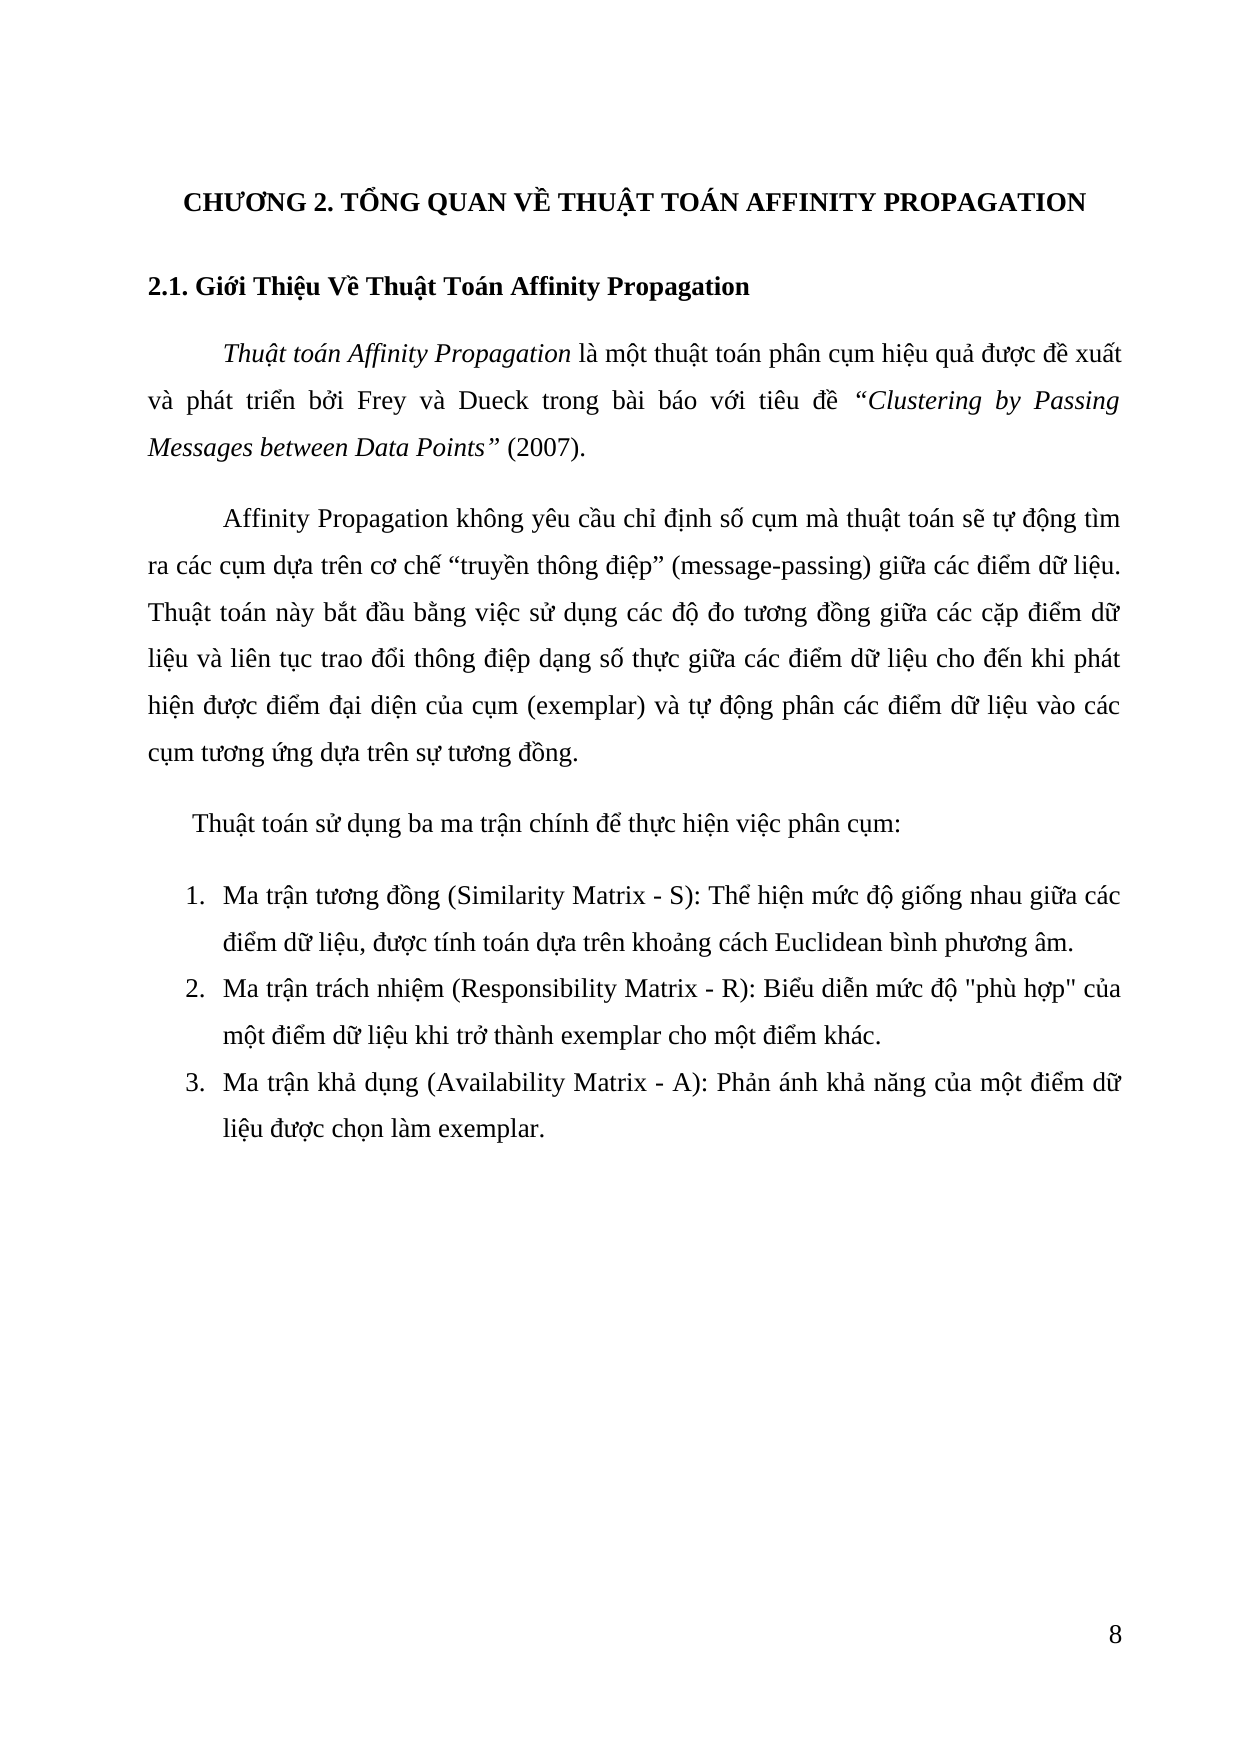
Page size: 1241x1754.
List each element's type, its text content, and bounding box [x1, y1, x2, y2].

subtitle CHƯƠNG 2. TỔNG QUAN VỀ THUẬT TOÁN AFFINITY PROPAGATION [148, 186, 1122, 217]
list Ma trận trách nhiệm (Responsibility Matrix - R): Biểu diễn mức độ "phù hợp" của một điểm dữ liệu khi trở thành exemplar cho một điểm khác. [185, 972, 1122, 1050]
text Thuật toán Affinity Propagation là một thuật toán phân cụm hiệu quả được đề xuất và phát triển bởi Frey và Dueck trong bài báo với tiêu đề “Clustering by Passing Messages between Data Points” (2007). [148, 337, 1122, 462]
subtitle 2.1. Giới Thiệu Về Thuật Toán Affinity Propagation [148, 270, 1122, 301]
text Thuật toán sử dụng ba ma trận chính để thực hiện việc phân cụm: [148, 807, 1122, 838]
list Ma trận tương đồng (Similarity Matrix - S): Thể hiện mức độ giống nhau giữa các điểm dữ liệu, được tính toán dựa trên khoảng cách Euclidean bình phương âm. [185, 879, 1122, 957]
list Ma trận khả dụng (Availability Matrix - A): Phản ánh khả năng của một điểm dữ liệu được chọn làm exemplar. [185, 1066, 1122, 1143]
text Affinity Propagation không yêu cầu chỉ định số cụm mà thuật toán sẽ tự động tìm ra các cụm dựa trên cơ chế “truyền thông điệp” (message-passing) giữa các điểm dữ liệu. Thuật toán này bắt đầu bằng việc sử dụng các độ đo tương đồng giữa các cặp điểm dữ liệu và liên tục trao đổi thông điệp dạng số thực giữa các điểm dữ liệu cho đến khi phát hiện được điểm đại diện của cụm (exemplar) và tự động phân các điểm dữ liệu vào các cụm tương ứng dựa trên sự tương đồng. [148, 502, 1122, 767]
